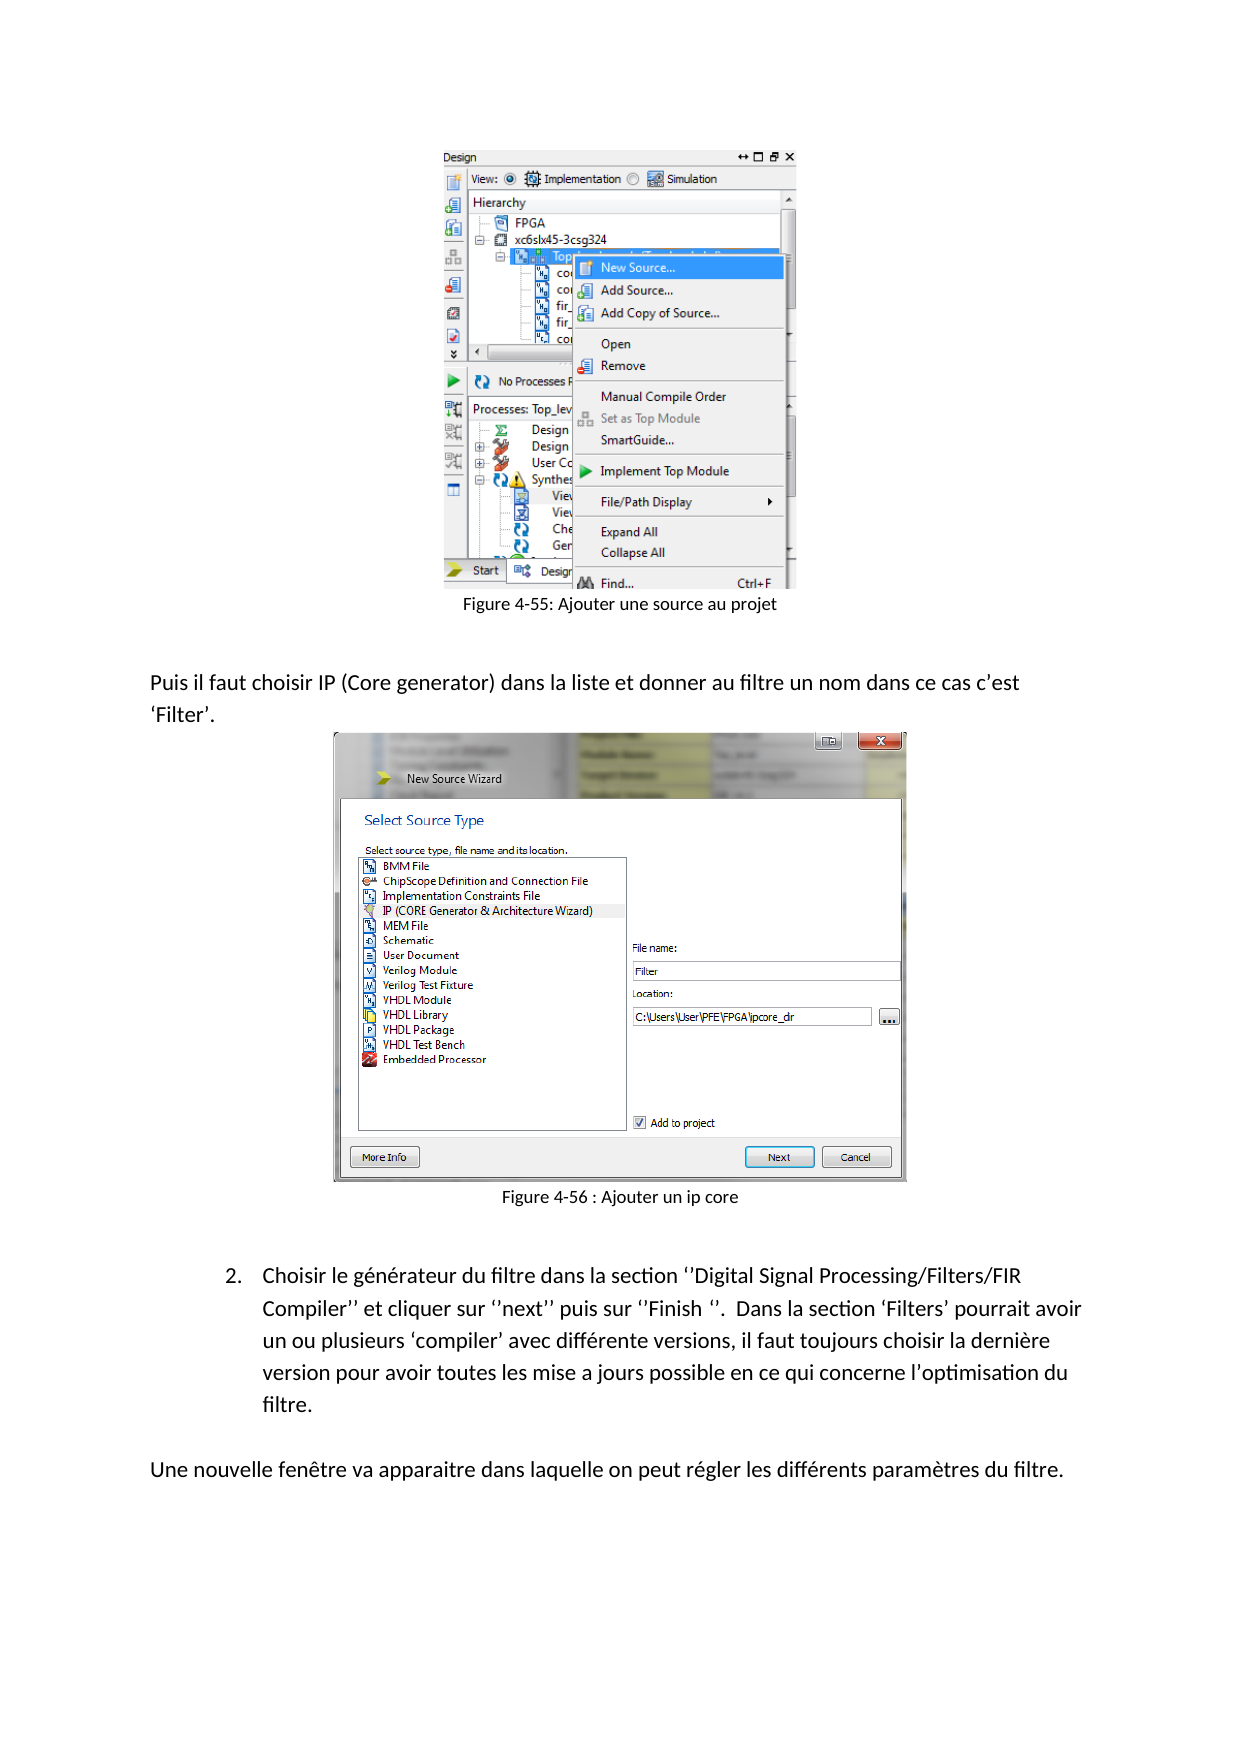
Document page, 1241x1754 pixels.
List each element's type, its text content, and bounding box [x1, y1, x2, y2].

list Choisir le générateur du filtre dans la section ‘’Digital Signal Processing/Filters/FIR Compiler’’ et cliquer sur ‘’next’’ puis sur ‘’Finish ‘’. Dans la section ‘Filters’ pourrait avoir un ou plusieurs ‘compiler’ avec différente versions, il faut toujours choisir la dernière version pour avoir toutes les mise a jours possible en ce qui concerne l’optimisation du filtre. [225, 1262, 1090, 1418]
text Figure -: Ajouter une source au projet [150, 592, 1090, 615]
text Figure - : Ajouter un ip core [150, 1186, 1090, 1208]
picture [443, 150, 797, 589]
text Puis il faut choisir IP (Core generator) dans la liste et donner au filtre un nom dans ce cas c’est ‘Filter’. [150, 668, 1090, 728]
picture [333, 732, 907, 1182]
text Une nouvelle fenêtre va apparaitre dans laquelle on peut régler les différents paramètres du filtre. [150, 1455, 1090, 1483]
